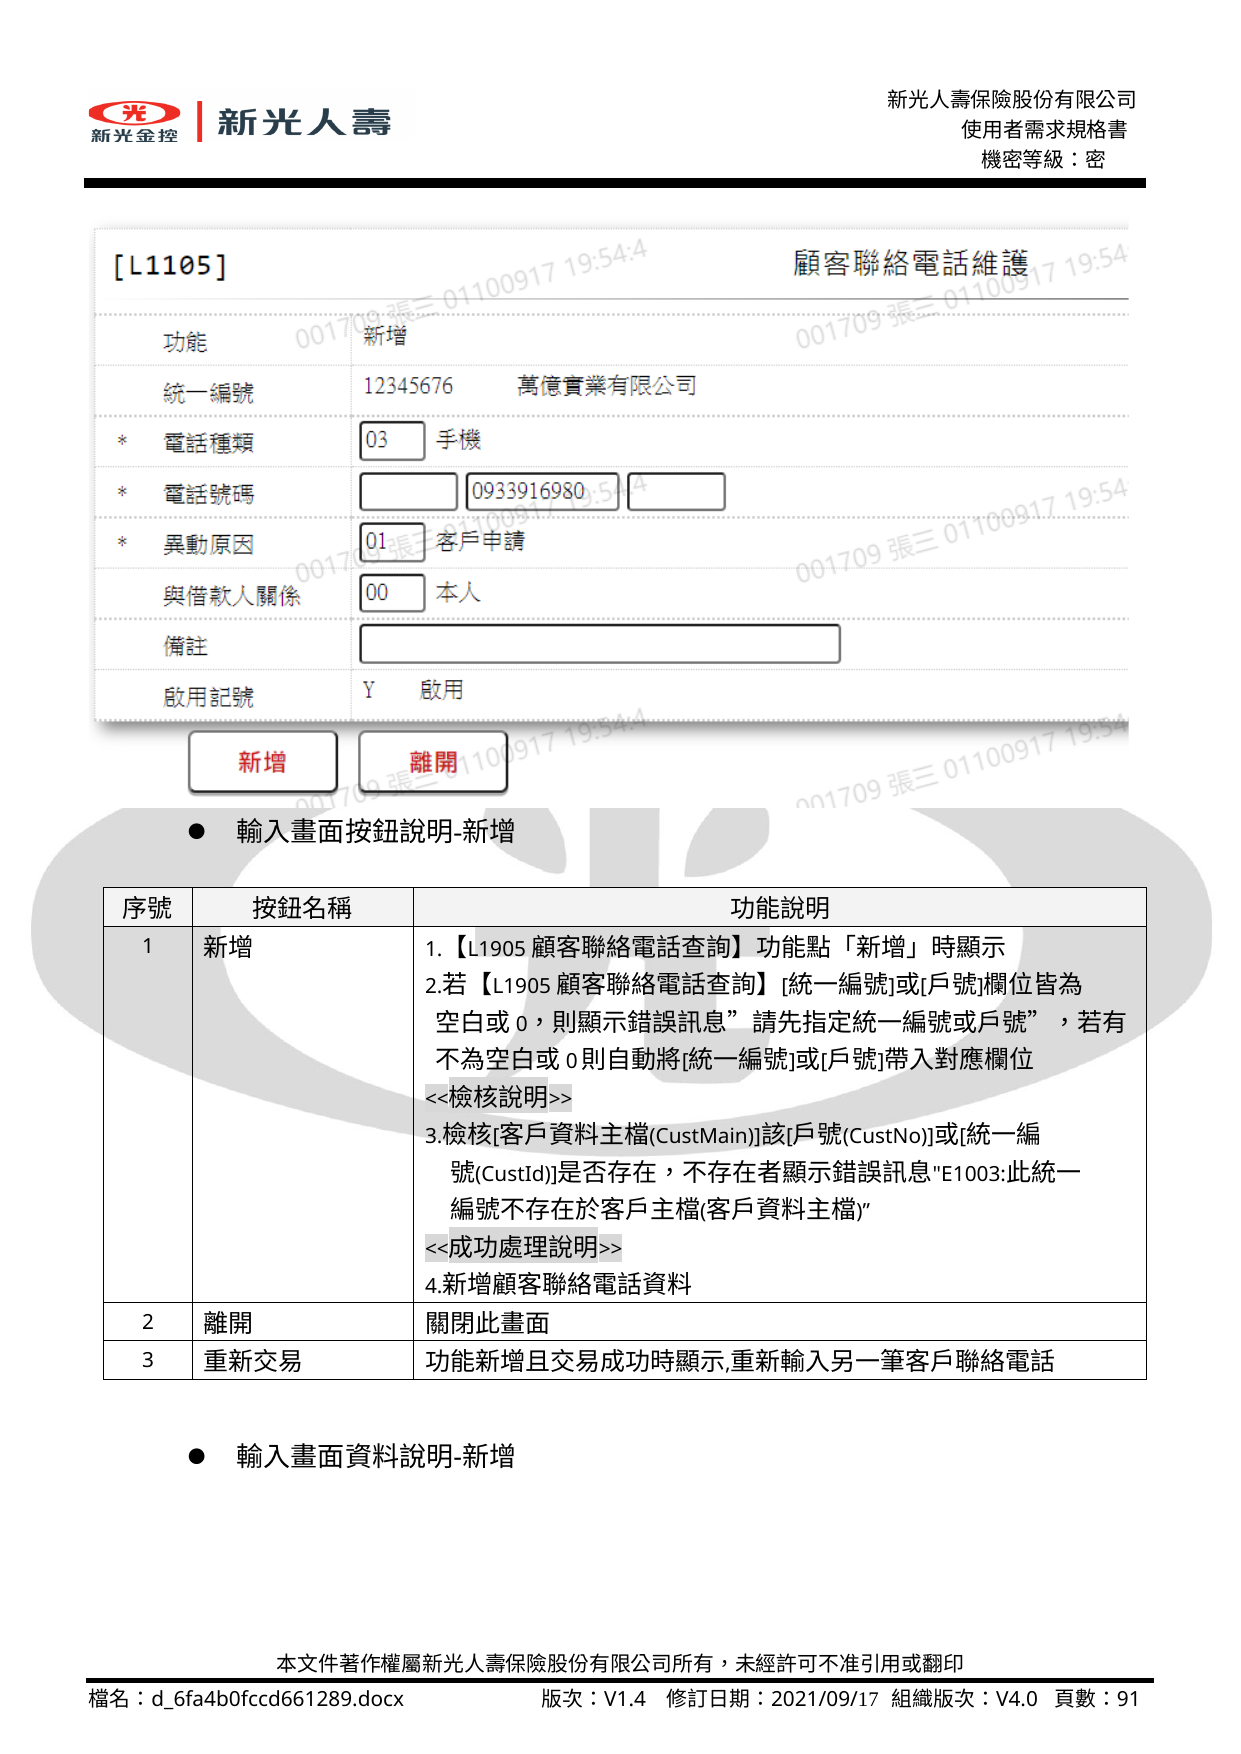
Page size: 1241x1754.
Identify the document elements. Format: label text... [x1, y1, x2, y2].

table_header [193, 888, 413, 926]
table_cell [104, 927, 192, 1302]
list 輸入畫面按鈕說明-新增 [186, 810, 1152, 849]
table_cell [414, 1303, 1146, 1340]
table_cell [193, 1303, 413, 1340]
picture [88, 86, 414, 142]
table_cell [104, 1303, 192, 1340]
picture [25, 212, 1215, 1163]
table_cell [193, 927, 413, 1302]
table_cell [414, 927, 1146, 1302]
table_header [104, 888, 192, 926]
list 輸入畫面資料說明-新增 [186, 1417, 1152, 1492]
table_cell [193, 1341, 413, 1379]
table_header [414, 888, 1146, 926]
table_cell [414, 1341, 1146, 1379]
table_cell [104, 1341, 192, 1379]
